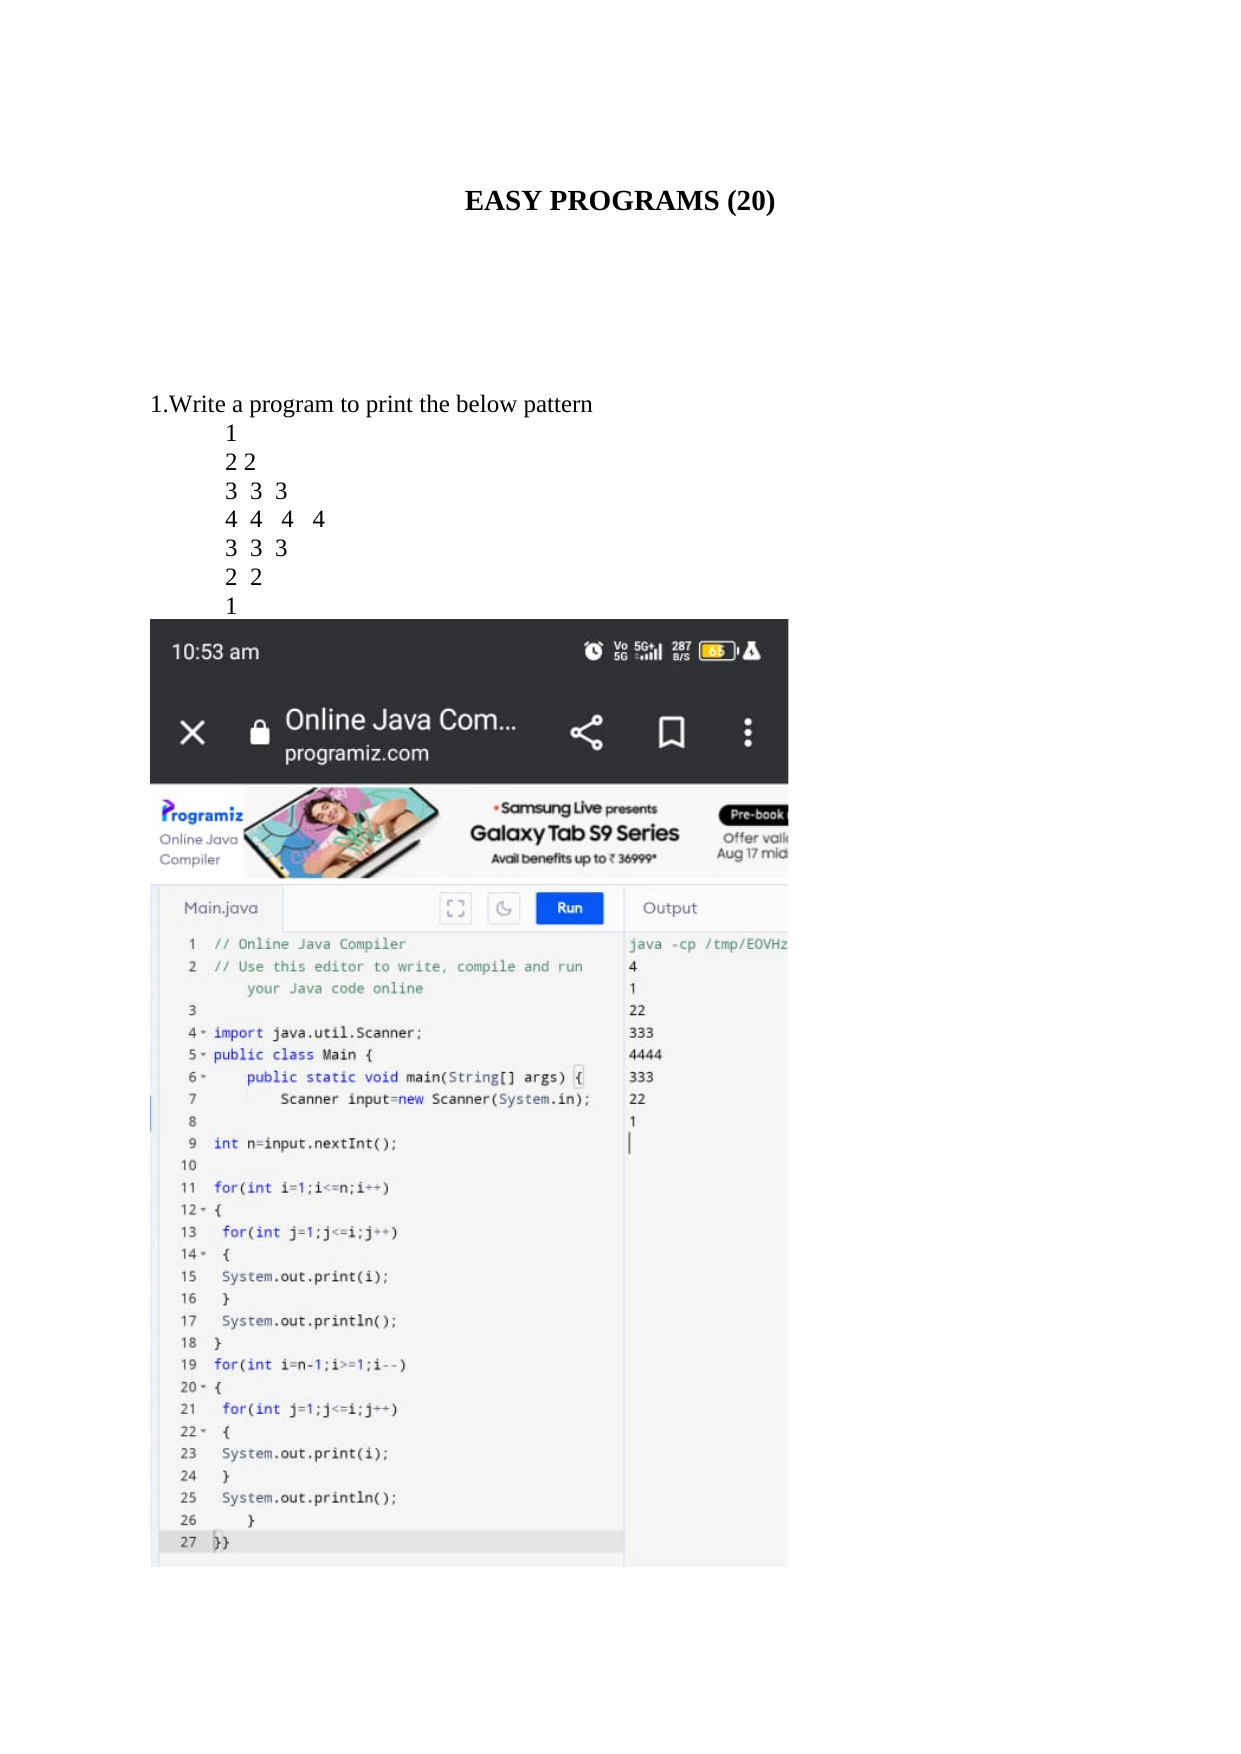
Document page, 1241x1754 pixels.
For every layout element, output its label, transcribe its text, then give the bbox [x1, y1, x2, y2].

list 1 [225, 591, 1090, 619]
text 4 4 4 4 [225, 504, 1090, 533]
text 2 2 [225, 562, 1090, 591]
text 2 2 [225, 447, 1090, 476]
text 3 3 3 [225, 533, 1090, 562]
text 1.Write a program to print the below pattern [150, 389, 1090, 418]
text EASY PROGRAMS (20) [150, 183, 1090, 217]
text 3 3 3 [225, 476, 1090, 504]
picture [150, 619, 789, 1567]
text 1 [225, 418, 1090, 447]
